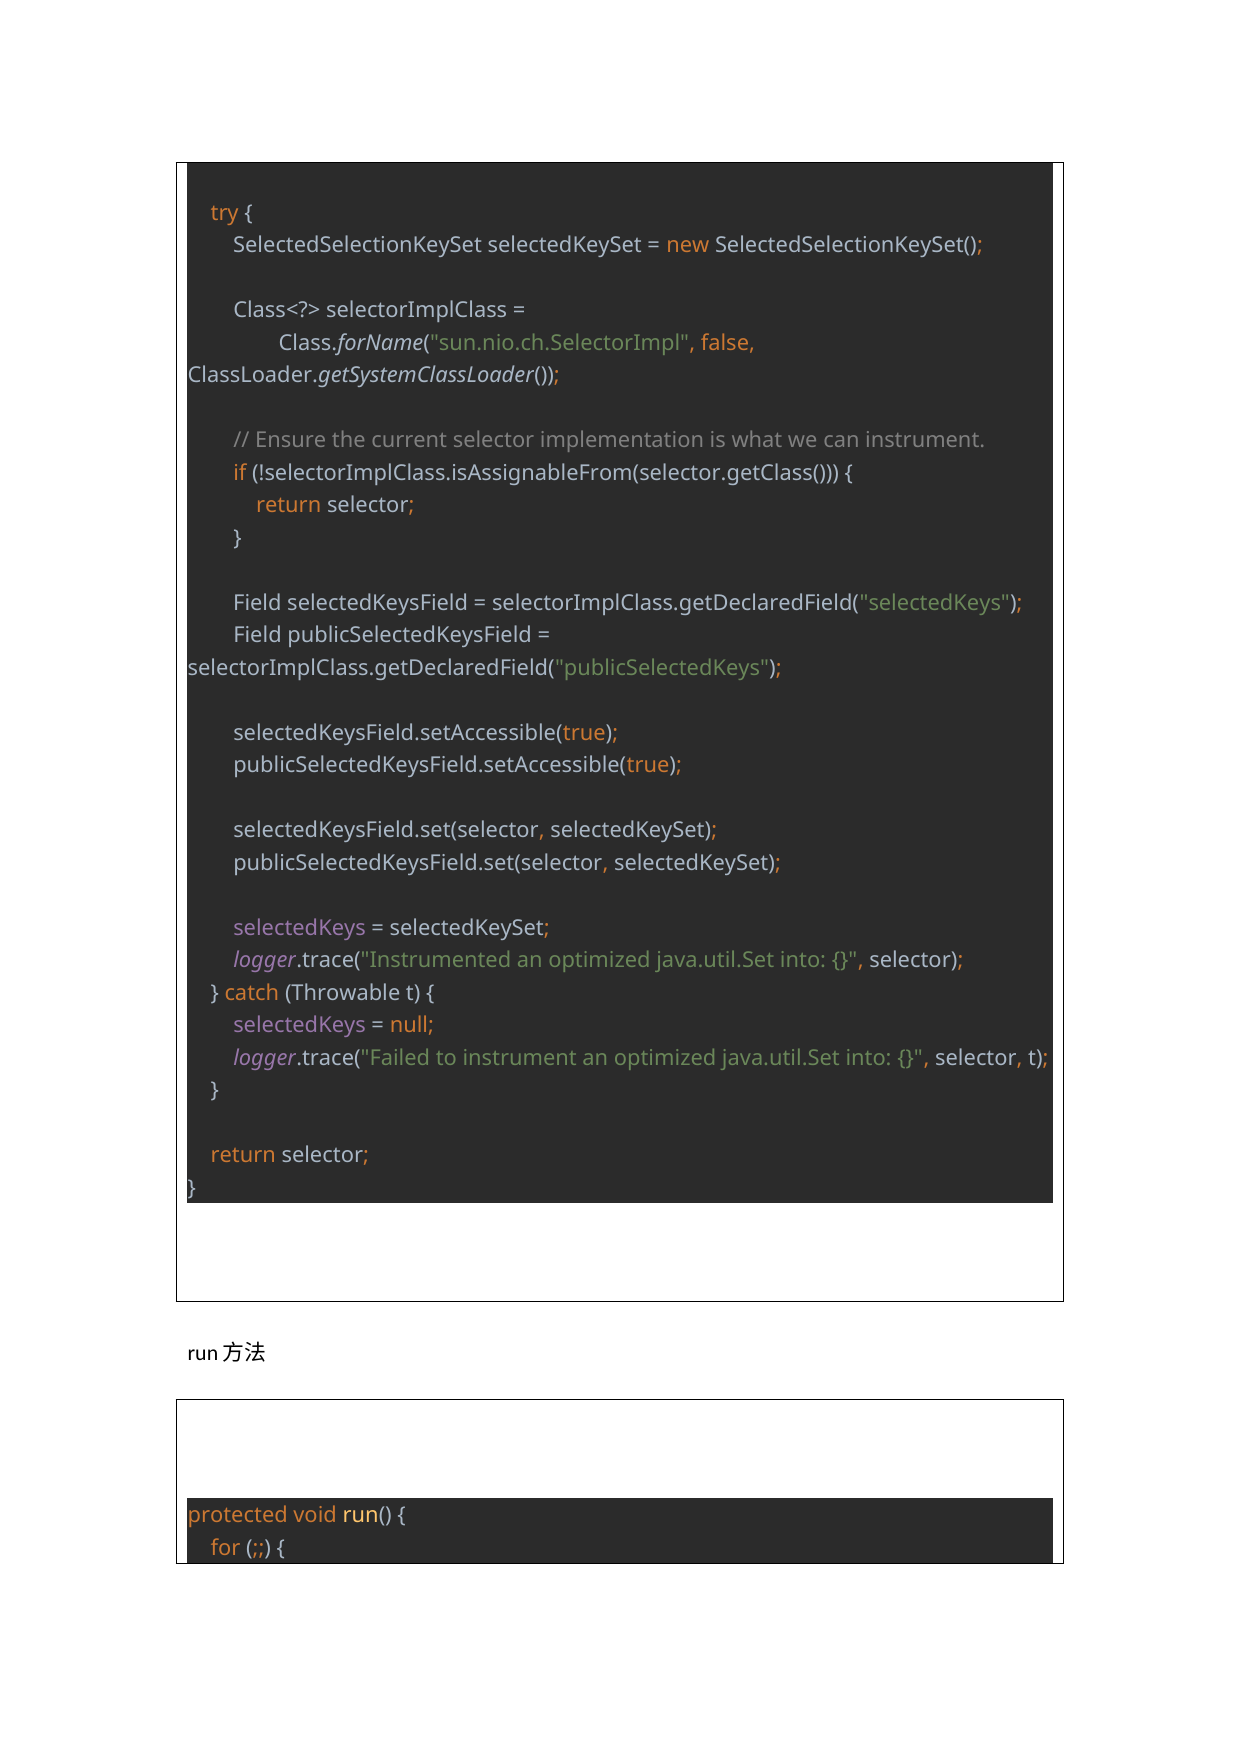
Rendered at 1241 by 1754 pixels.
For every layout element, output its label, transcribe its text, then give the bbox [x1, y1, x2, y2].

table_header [177, 163, 1063, 1301]
text run方法 [187, 1334, 1053, 1367]
